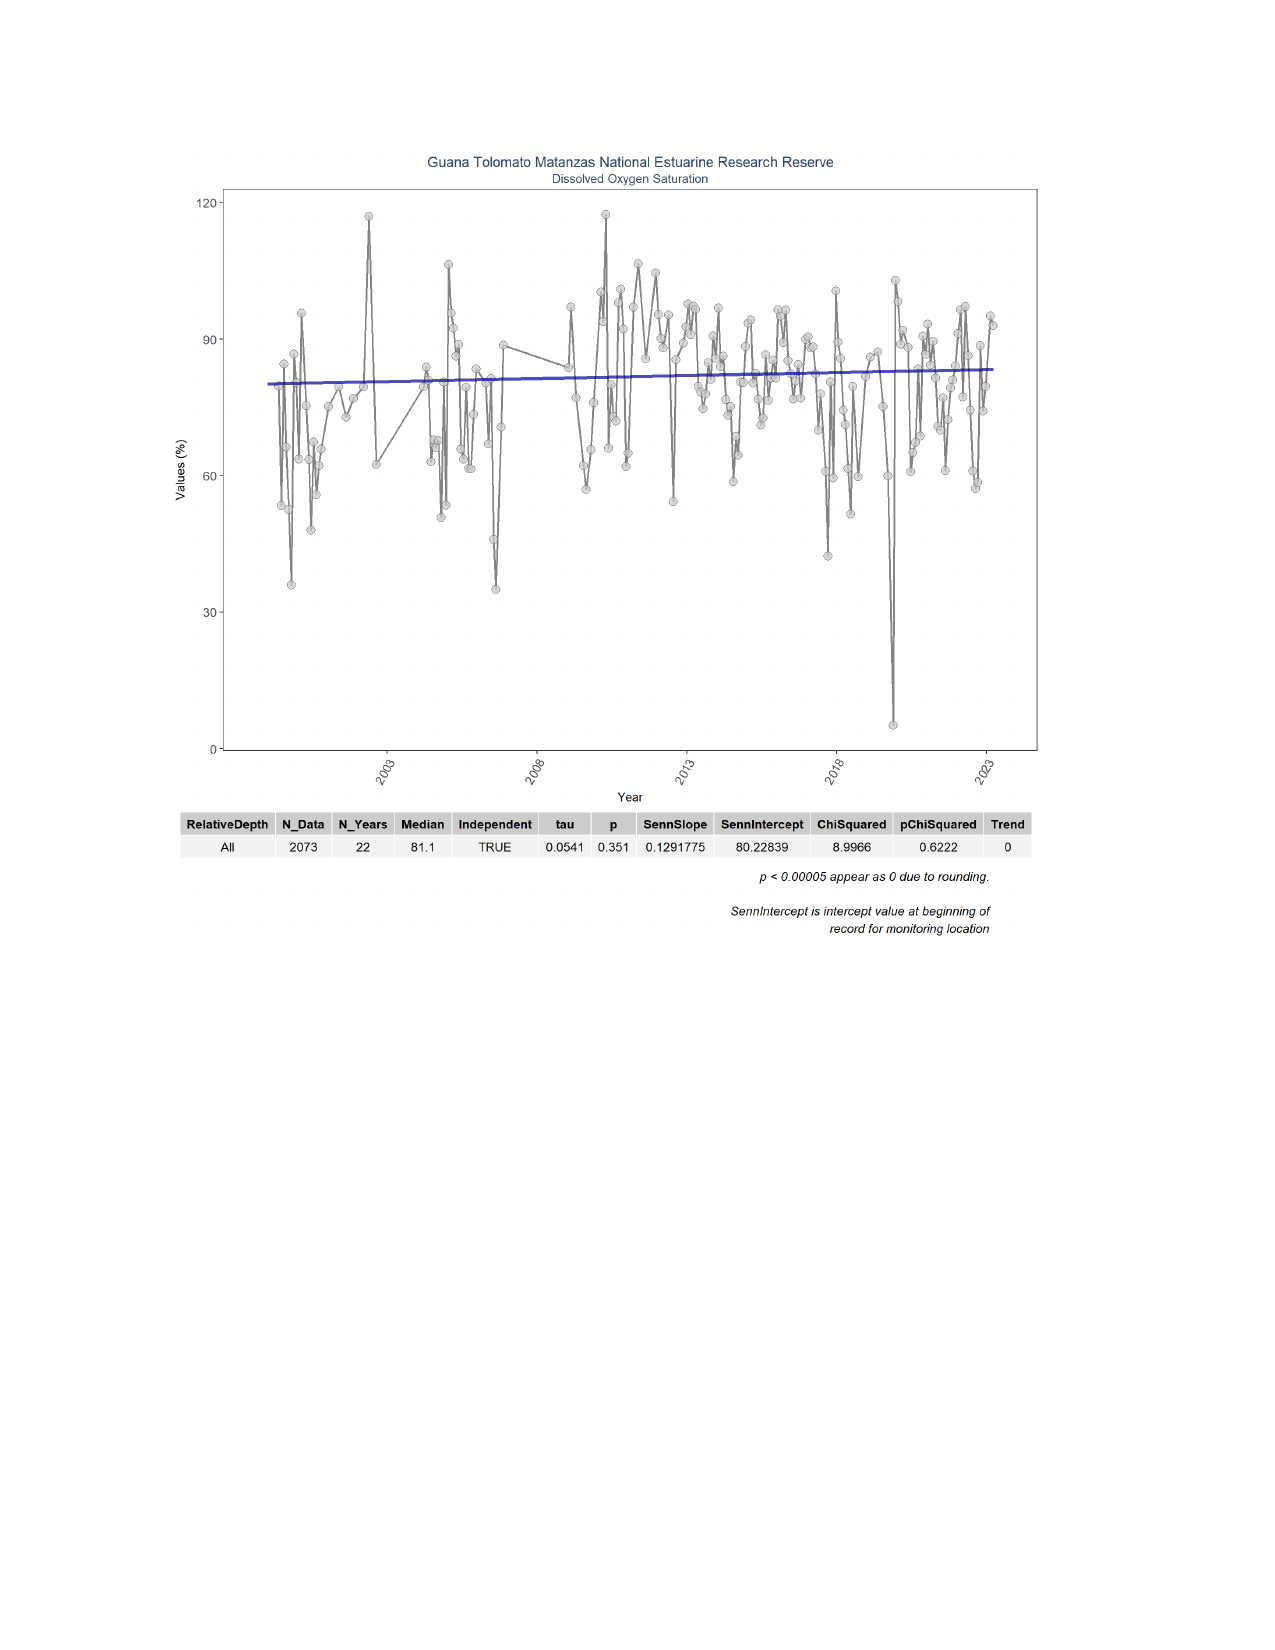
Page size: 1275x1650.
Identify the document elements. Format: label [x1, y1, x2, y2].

picture [168, 150, 1044, 938]
